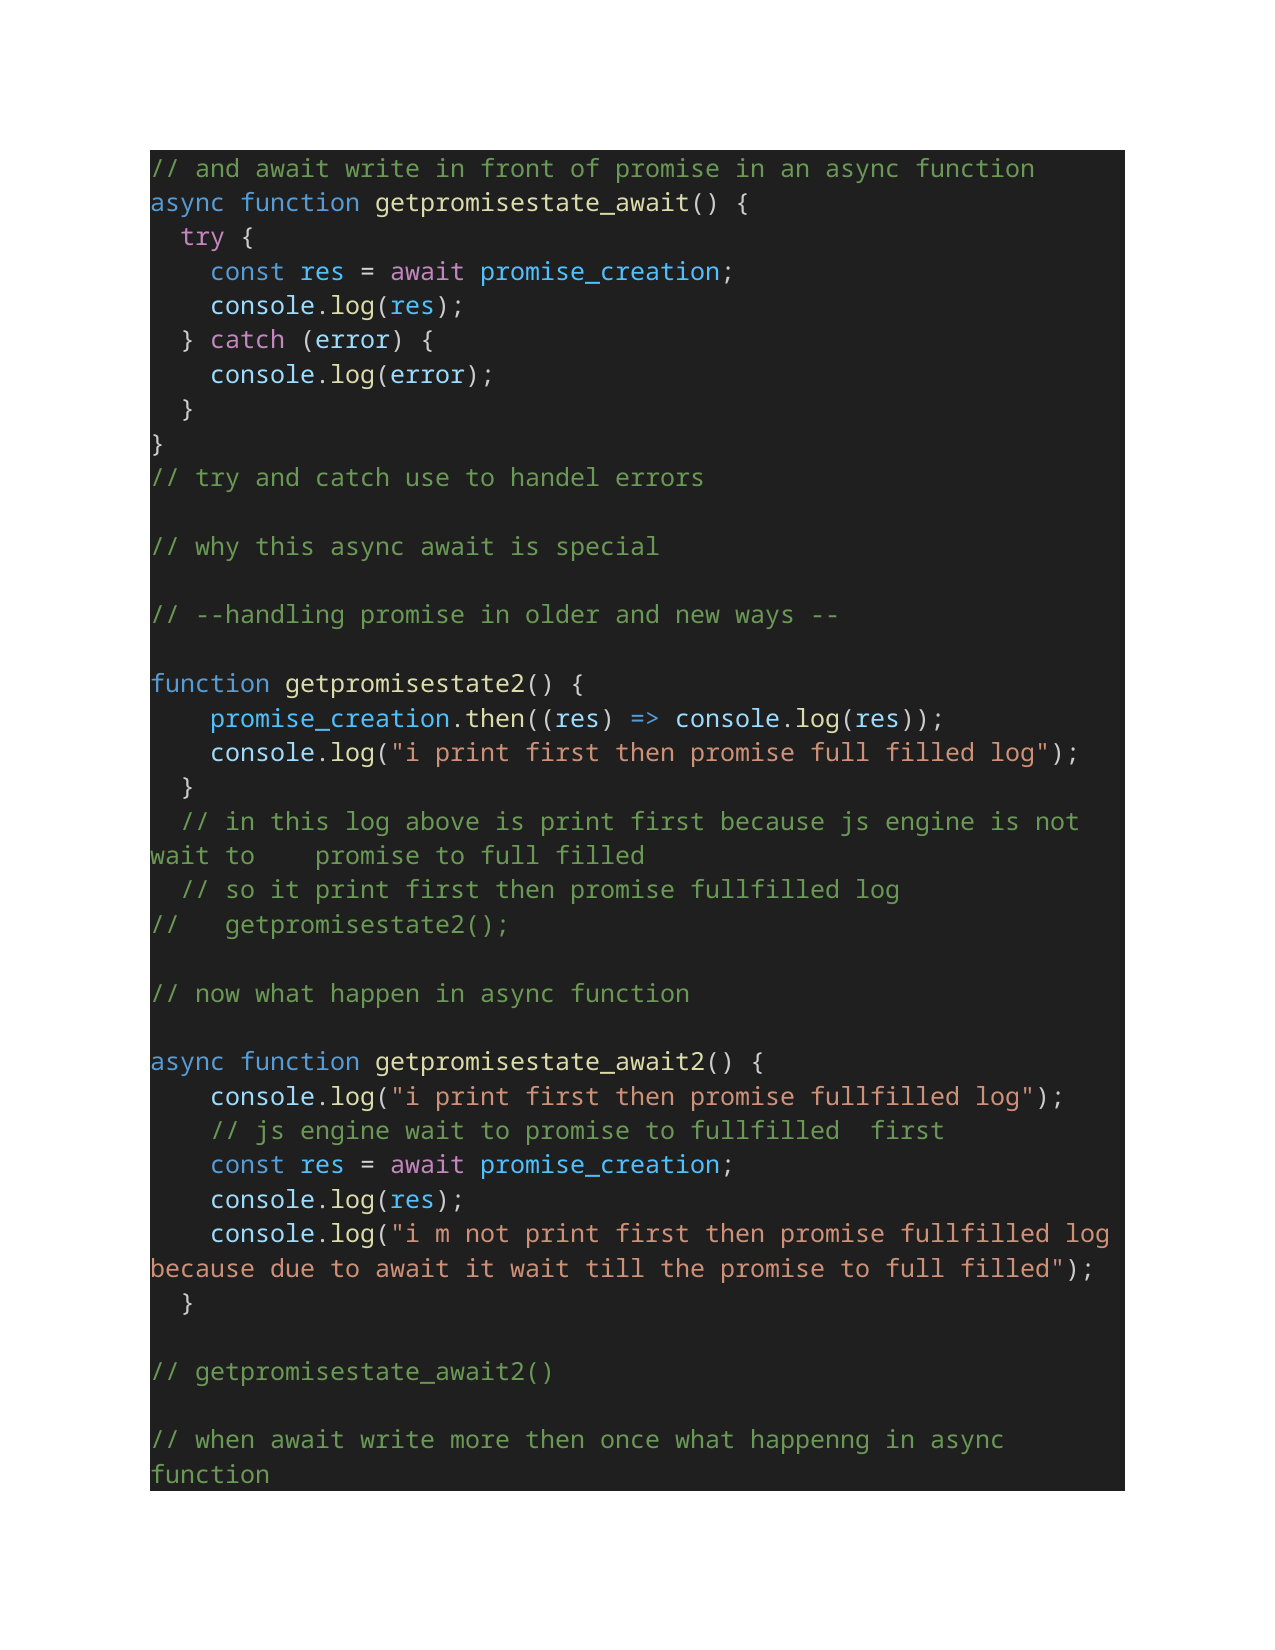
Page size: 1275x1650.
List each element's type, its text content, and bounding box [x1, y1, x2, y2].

text // so it print first then promise fullfilled log [150, 872, 1125, 906]
text console.log("i print first then promise full filled log"); [150, 734, 1125, 769]
text console.log(error); [150, 356, 1125, 391]
text } [150, 1284, 1125, 1319]
text const res = await promise_creation; [150, 253, 1125, 287]
text // getpromisestate_await2() [150, 1353, 1125, 1387]
text // --handling promise in older and new ways -- [150, 597, 1125, 631]
text console.log("i print first then promise fullfilled log"); [150, 1078, 1125, 1112]
text // now what happen in async function [150, 975, 1125, 1009]
text console.log(res); [150, 287, 1125, 322]
text promise_creation.then((res) => console.log(res)); [150, 700, 1125, 734]
text // when await write more then once what happenng in async function [150, 1422, 1125, 1491]
text } catch (error) { [150, 322, 1125, 356]
text // getpromisestate2(); [150, 906, 1125, 941]
text } [150, 769, 1125, 803]
text const res = await promise_creation; [150, 1147, 1125, 1181]
text try { [150, 219, 1125, 253]
text } [150, 425, 1125, 459]
text // in this log above is print first because js engine is not wait to promise to full filled [150, 803, 1125, 872]
text // and await write in front of promise in an async function [150, 150, 1125, 184]
text async function getpromisestate_await2() { [150, 1044, 1125, 1078]
text console.log("i m not print first then promise fullfilled log because due to await it wait till the promise to full filled"); [150, 1216, 1125, 1284]
text // try and catch use to handel errors [150, 459, 1125, 494]
text function getpromisestate2() { [150, 666, 1125, 700]
text async function getpromisestate_await() { [150, 184, 1125, 219]
text console.log(res); [150, 1181, 1125, 1216]
text // why this async await is special [150, 528, 1125, 562]
text } [150, 391, 1125, 425]
text // js engine wait to promise to fullfilled first [150, 1112, 1125, 1147]
